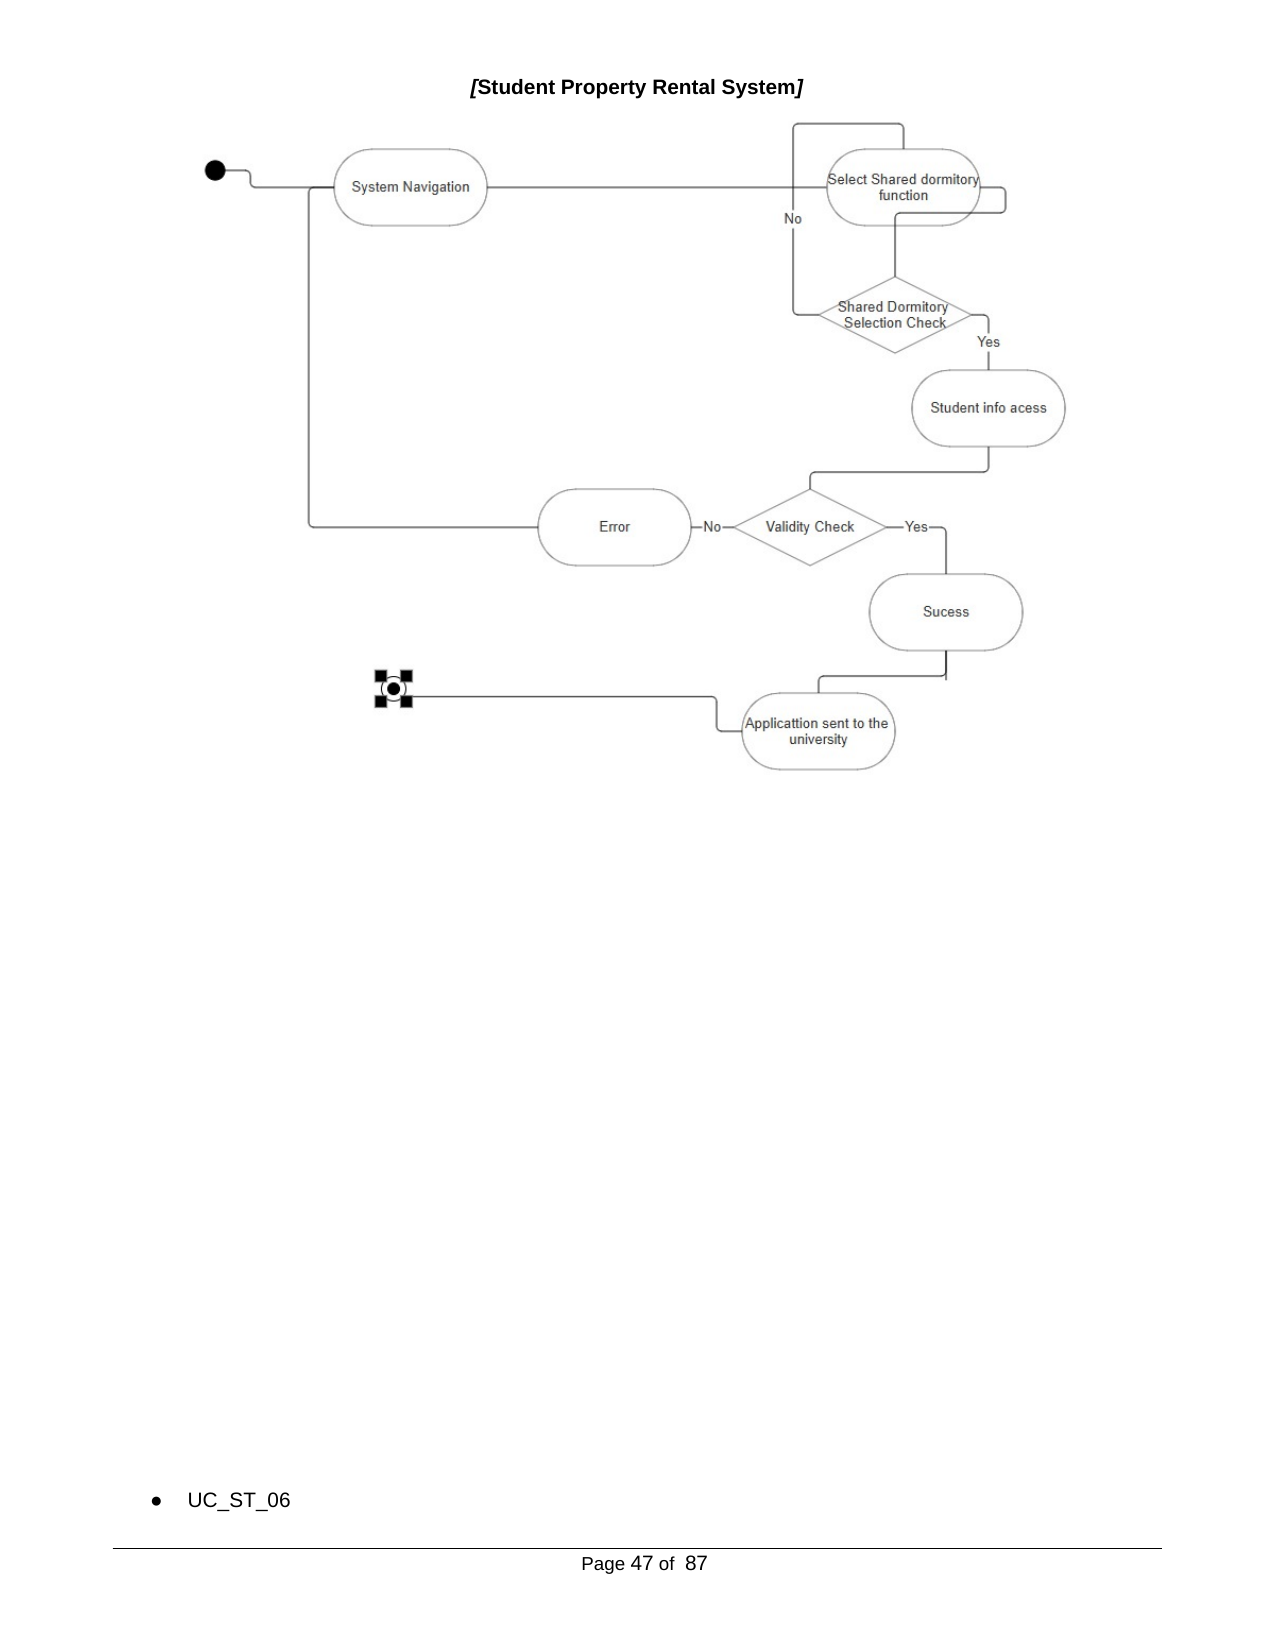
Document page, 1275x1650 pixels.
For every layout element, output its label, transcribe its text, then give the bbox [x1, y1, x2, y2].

list UC_ST_06 [150, 1488, 1162, 1512]
picture [194, 112, 1080, 794]
